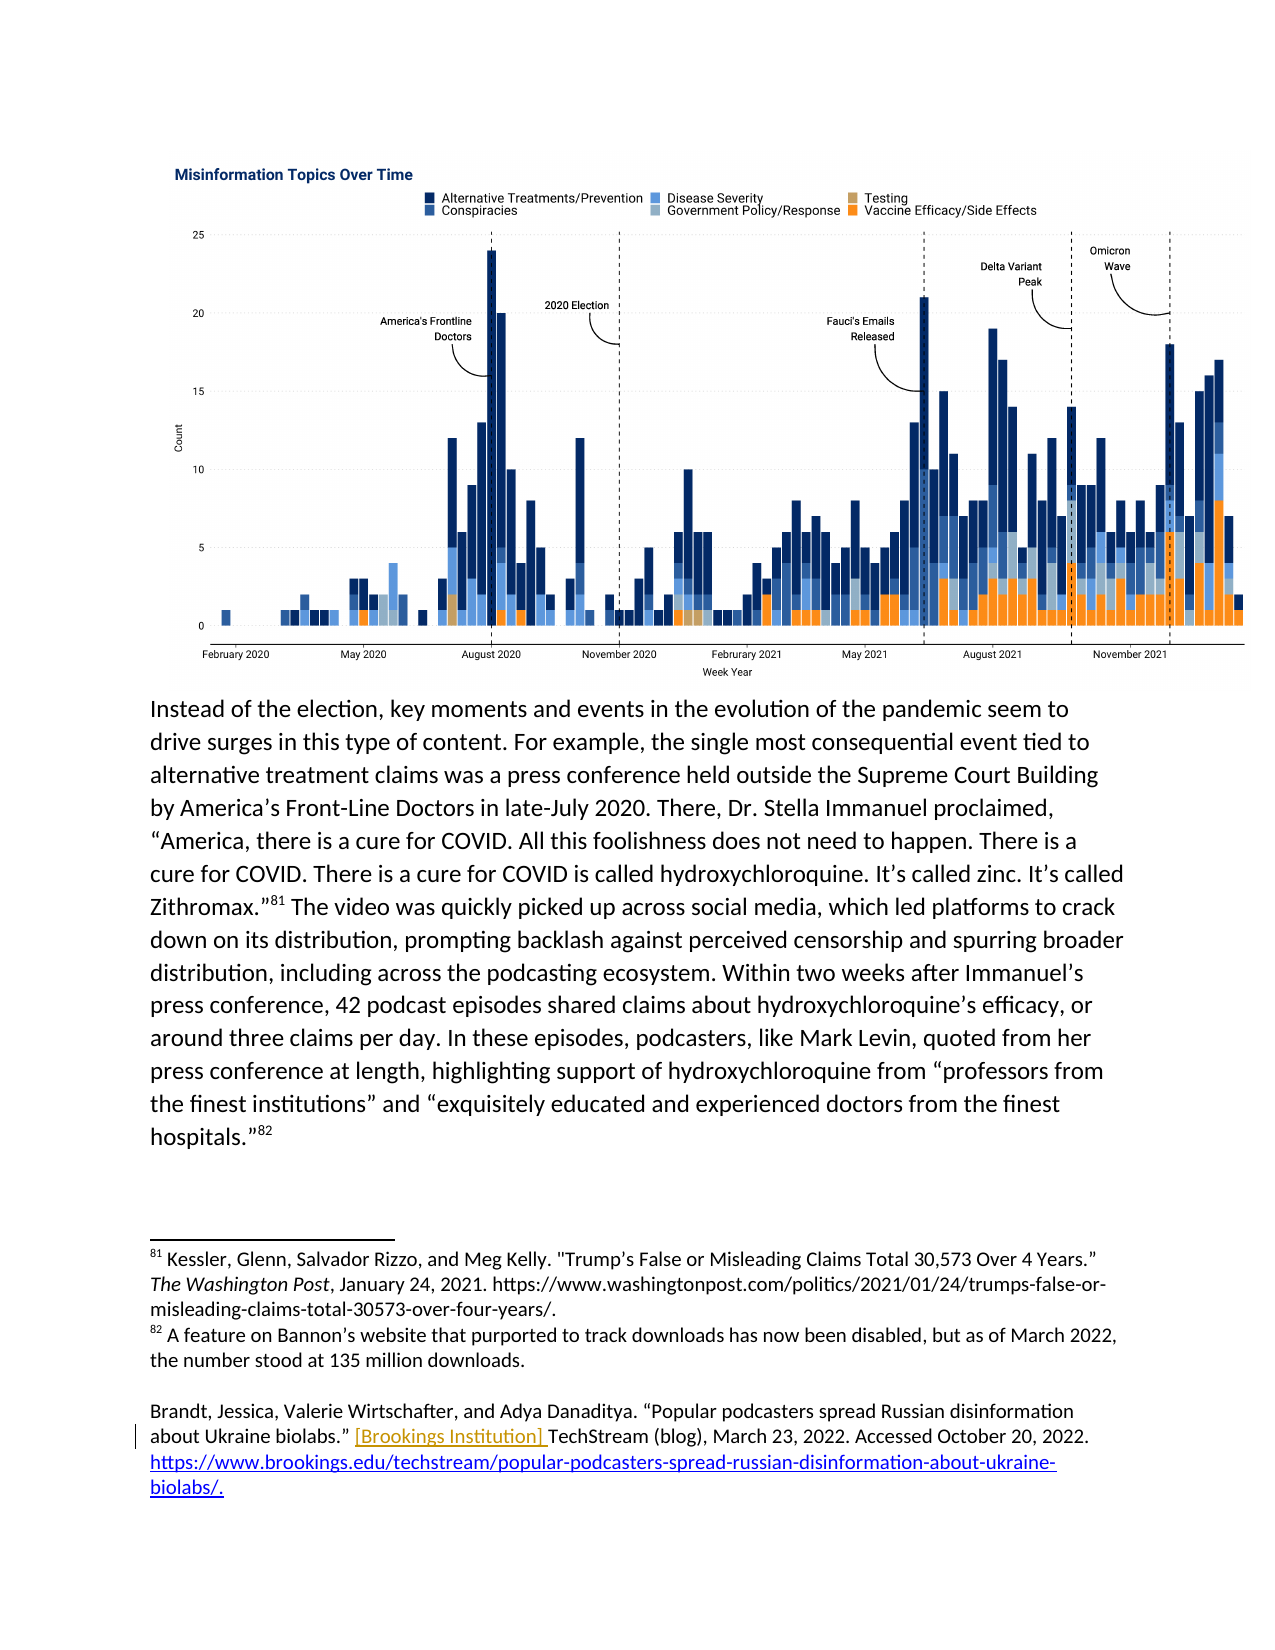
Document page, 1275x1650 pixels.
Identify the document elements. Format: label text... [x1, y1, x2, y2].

text Instead of the election, key moments and events in the evolution of the pandemic seem to drive surges in this type of content. For example, the single most consequential event tied to alternative treatment claims was a press conference held outside the Supreme Court Building by America’s Front-Line Doctors in late-July 2020. There, Dr. Stella Immanuel proclaimed, “America, there is a cure for COVID. All this foolishness does not need to happen. There is a cure for COVID. There is a cure for COVID is called hydroxychloroquine. It’s called zinc. It’s called Zithromax.” The video was quickly picked up across social media, which led platforms to crack down on its distribution, prompting backlash against perceived censorship and spurring broader distribution, including across the podcasting ecosystem. Within two weeks after Immanuel’s press conference, 42 podcast episodes shared claims about hydroxychloroquine’s efficacy, or around three claims per day. In these episodes, podcasters, like Mark Levin, quoted from her press conference at length, highlighting support of hydroxychloroquine from “professors from the finest institutions” and “exquisitely educated and experienced doctors from the finest hospitals.” [150, 693, 1125, 1152]
